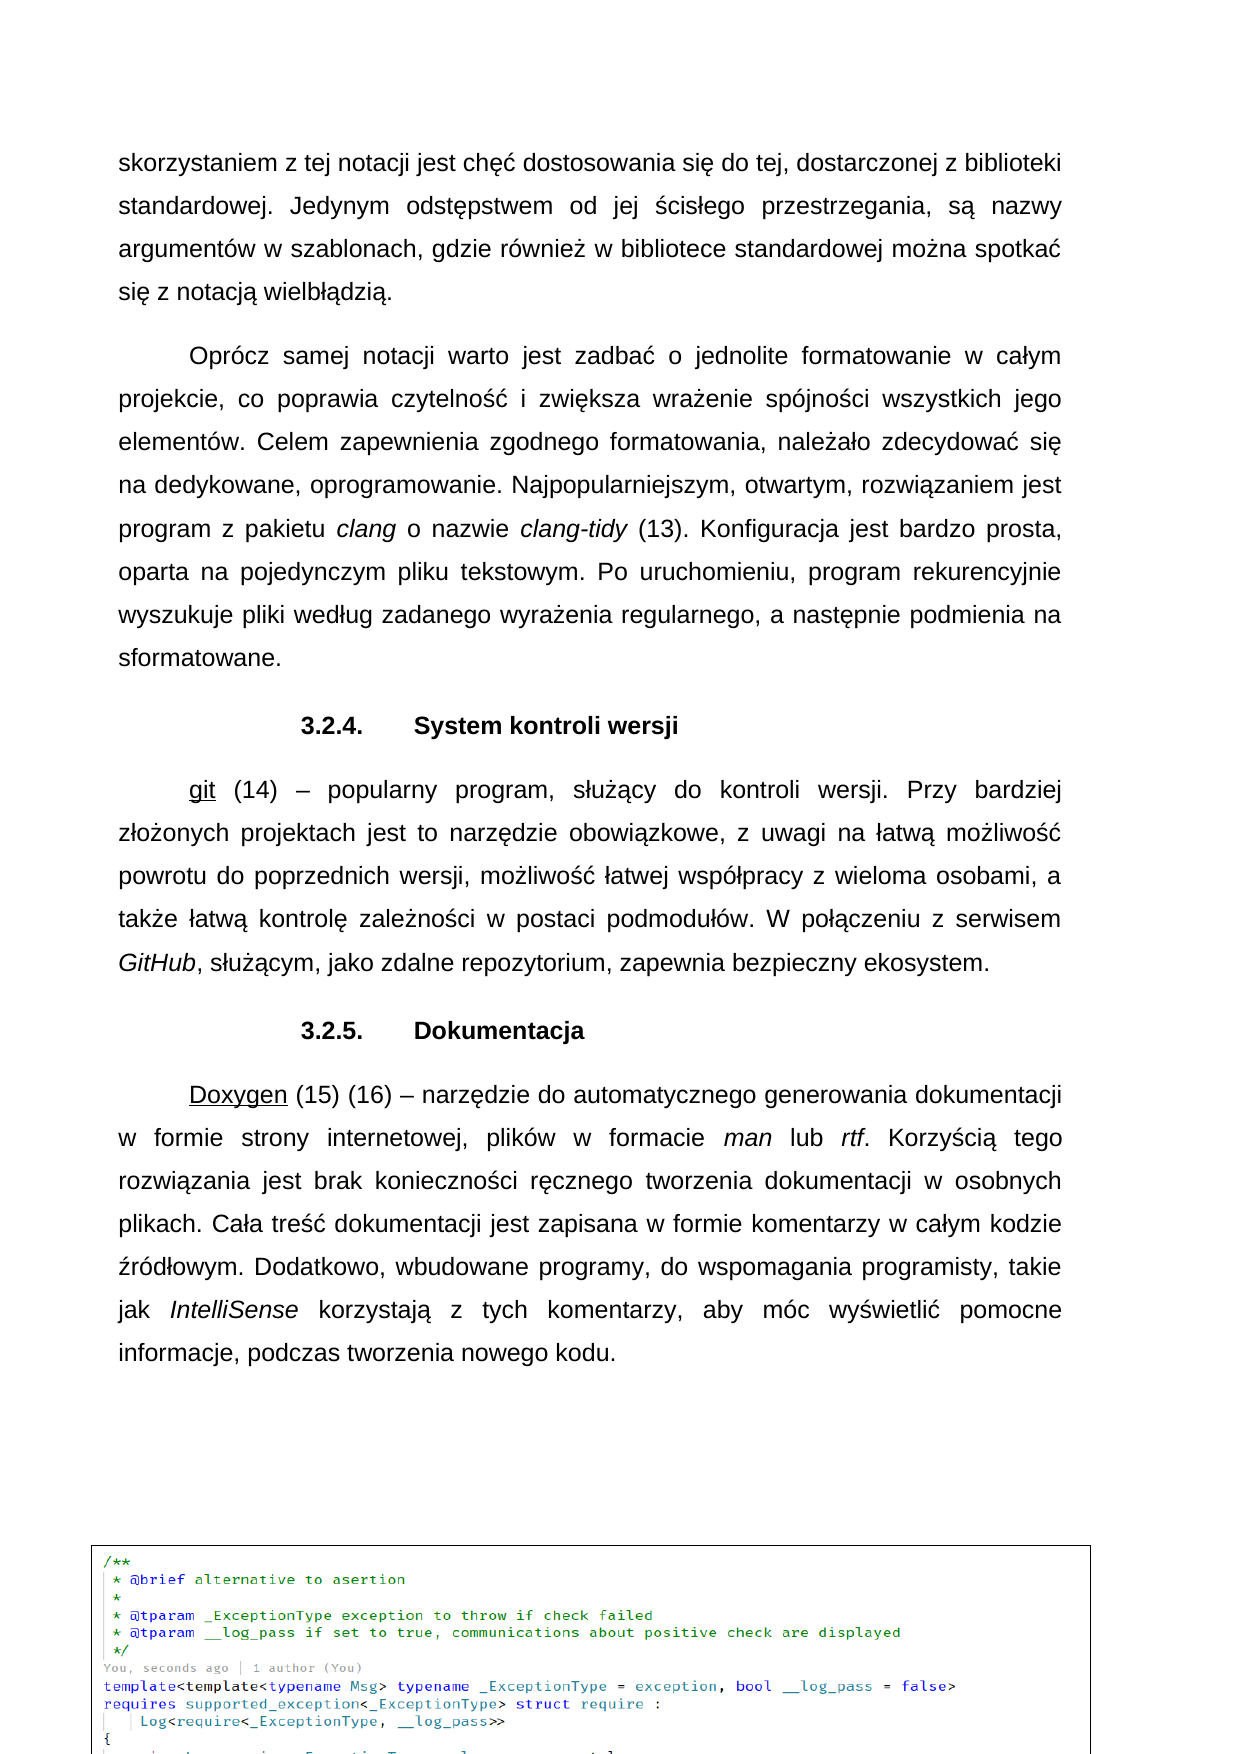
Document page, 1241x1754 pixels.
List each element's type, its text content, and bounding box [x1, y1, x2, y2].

text git – popularny program, służący do kontroli wersji. Przy bardziej złożonych projektach jest to narzędzie obowiązkowe, z uwagi na łatwą możliwość powrotu do poprzednich wersji, możliwość łatwej współpracy z wieloma osobami, a także łatwą kontrolę zależności w postaci podmodułów. W połączeniu z serwisem GitHub, służącym, jako zdalne repozytorium, zapewnia bezpieczny ekosystem. [118, 775, 1063, 976]
picture [92, 1546, 1090, 1754]
text Oprócz samej notacji warto jest zadbać o jednolite formatowanie w całym projekcie, co poprawia czytelność i zwiększa wrażenie spójności wszystkich jego elementów. Celem zapewnienia zgodnego formatowania, należało zdecydować się na dedykowane, oprogramowanie. Najpopularniejszym, otwartym, rozwiązaniem jest program z pakietu clang o nazwie clang-tidy . Konfiguracja jest bardzo prosta, oparta na pojedynczym pliku tekstowym. Po uruchomieniu, program rekurencyjnie wyszukuje pliki według zadanego wyrażenia regularnego, a następnie podmienia na sformatowane. [118, 341, 1063, 672]
subtitle Dokumentacja [230, 1016, 1063, 1044]
text Doxygen – narzędzie do automatycznego generowania dokumentacji w formie strony internetowej, plików w formacie man lub rtf. Korzyścią tego rozwiązania jest brak konieczności ręcznego tworzenia dokumentacji w osobnych plikach. Cała treść dokumentacji jest zapisana w formie komentarzy w całym kodzie źródłowym. Dodatkowo, wbudowane programy, do wspomagania programisty, takie jak IntelliSense korzystają z tych komentarzy, aby móc wyświetlić pomocne informacje, podczas tworzenia nowego kodu. [118, 1079, 1063, 1367]
subtitle System kontroli wersji [230, 711, 1063, 740]
